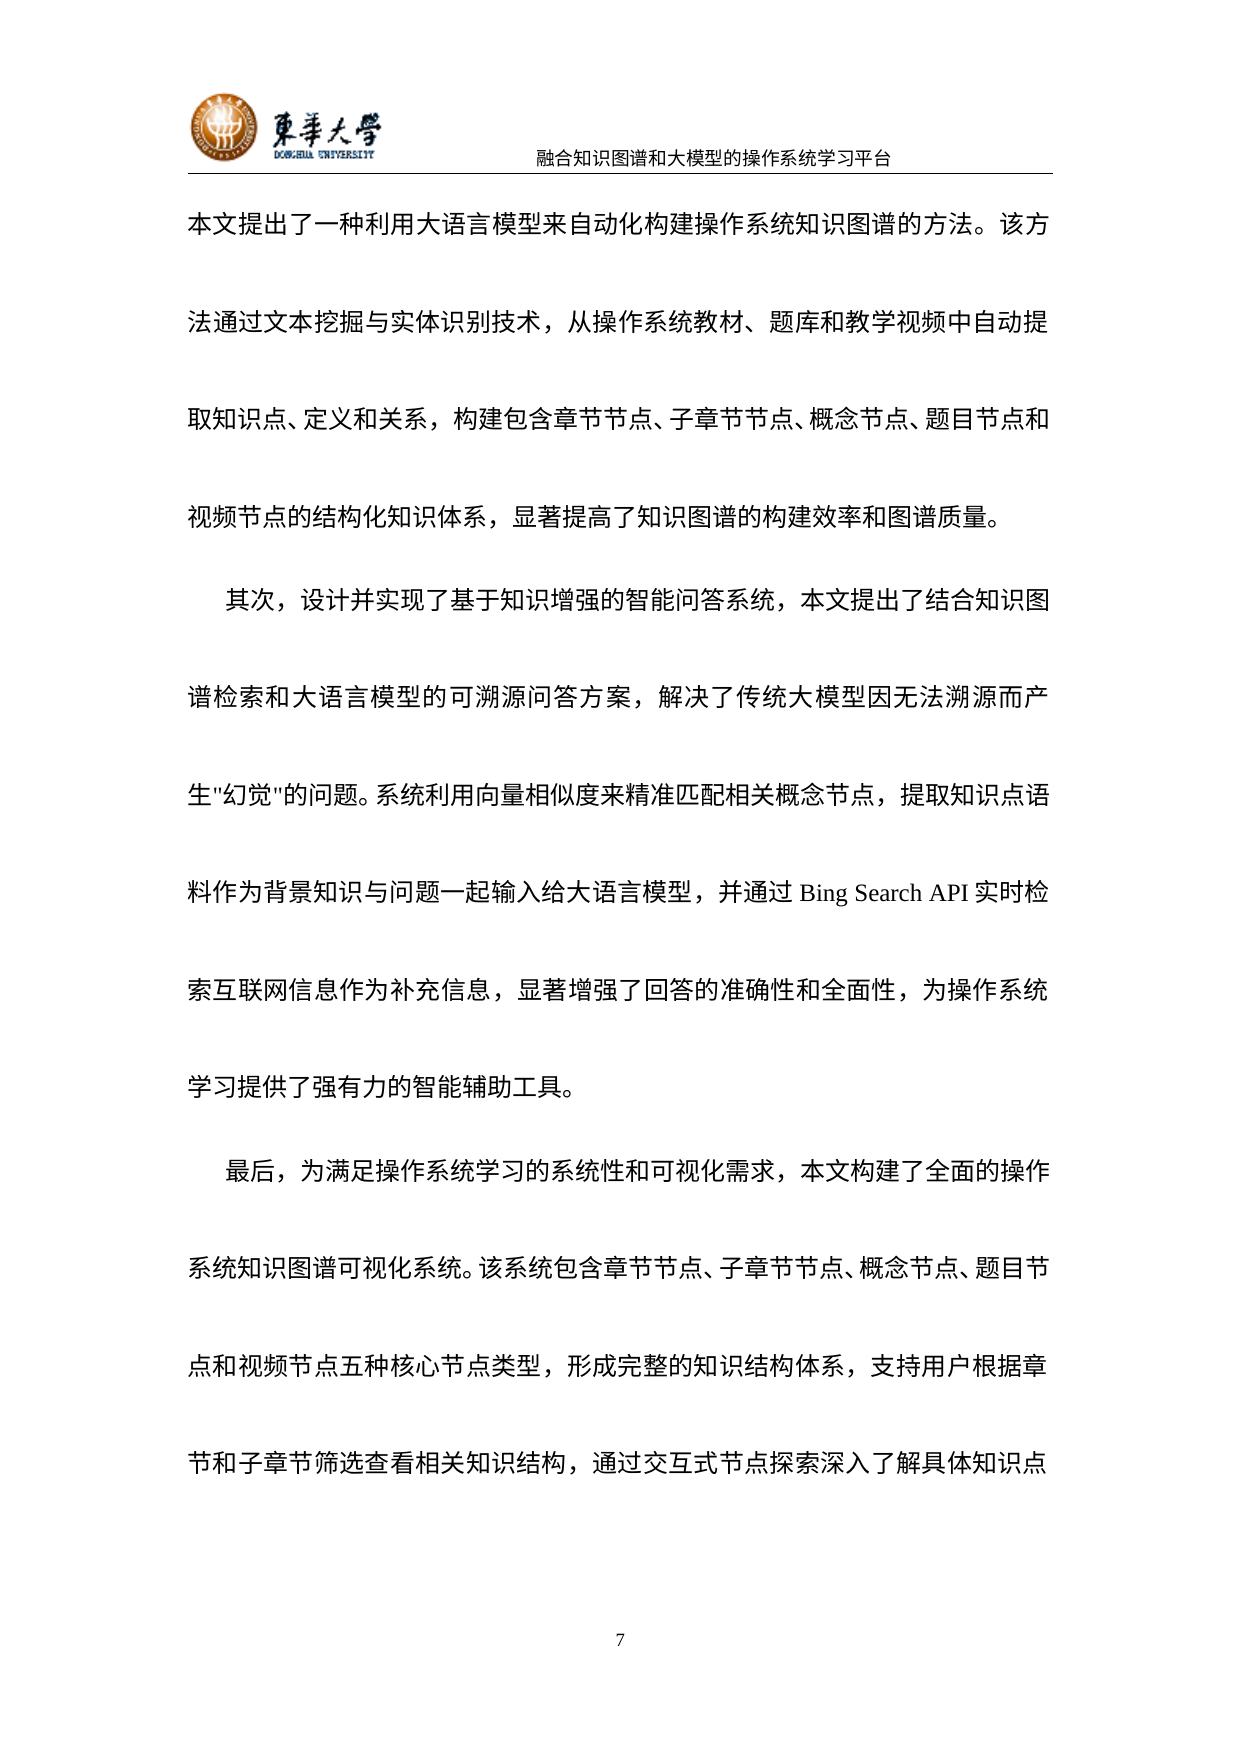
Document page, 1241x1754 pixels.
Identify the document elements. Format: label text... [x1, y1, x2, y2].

picture [187, 88, 386, 165]
text 其次，设计并实现了基于知识增强的智能问答系统，本文提出了结合知识图谱检索和大语言模型的可溯源问答方案，解决了传统大模型因无法溯源而产生"幻觉"的问题。系统利用向量相似度来精准匹配相关概念节点，提取知识点语料作为背景知识与问题一起输入给大语言模型，并通过Bing Search API实时检索互联网信息作为补充信息，显著增强了回答的准确性和全面性，为操作系统学习提供了强有力的智能辅助工具。 [187, 663, 1050, 1216]
